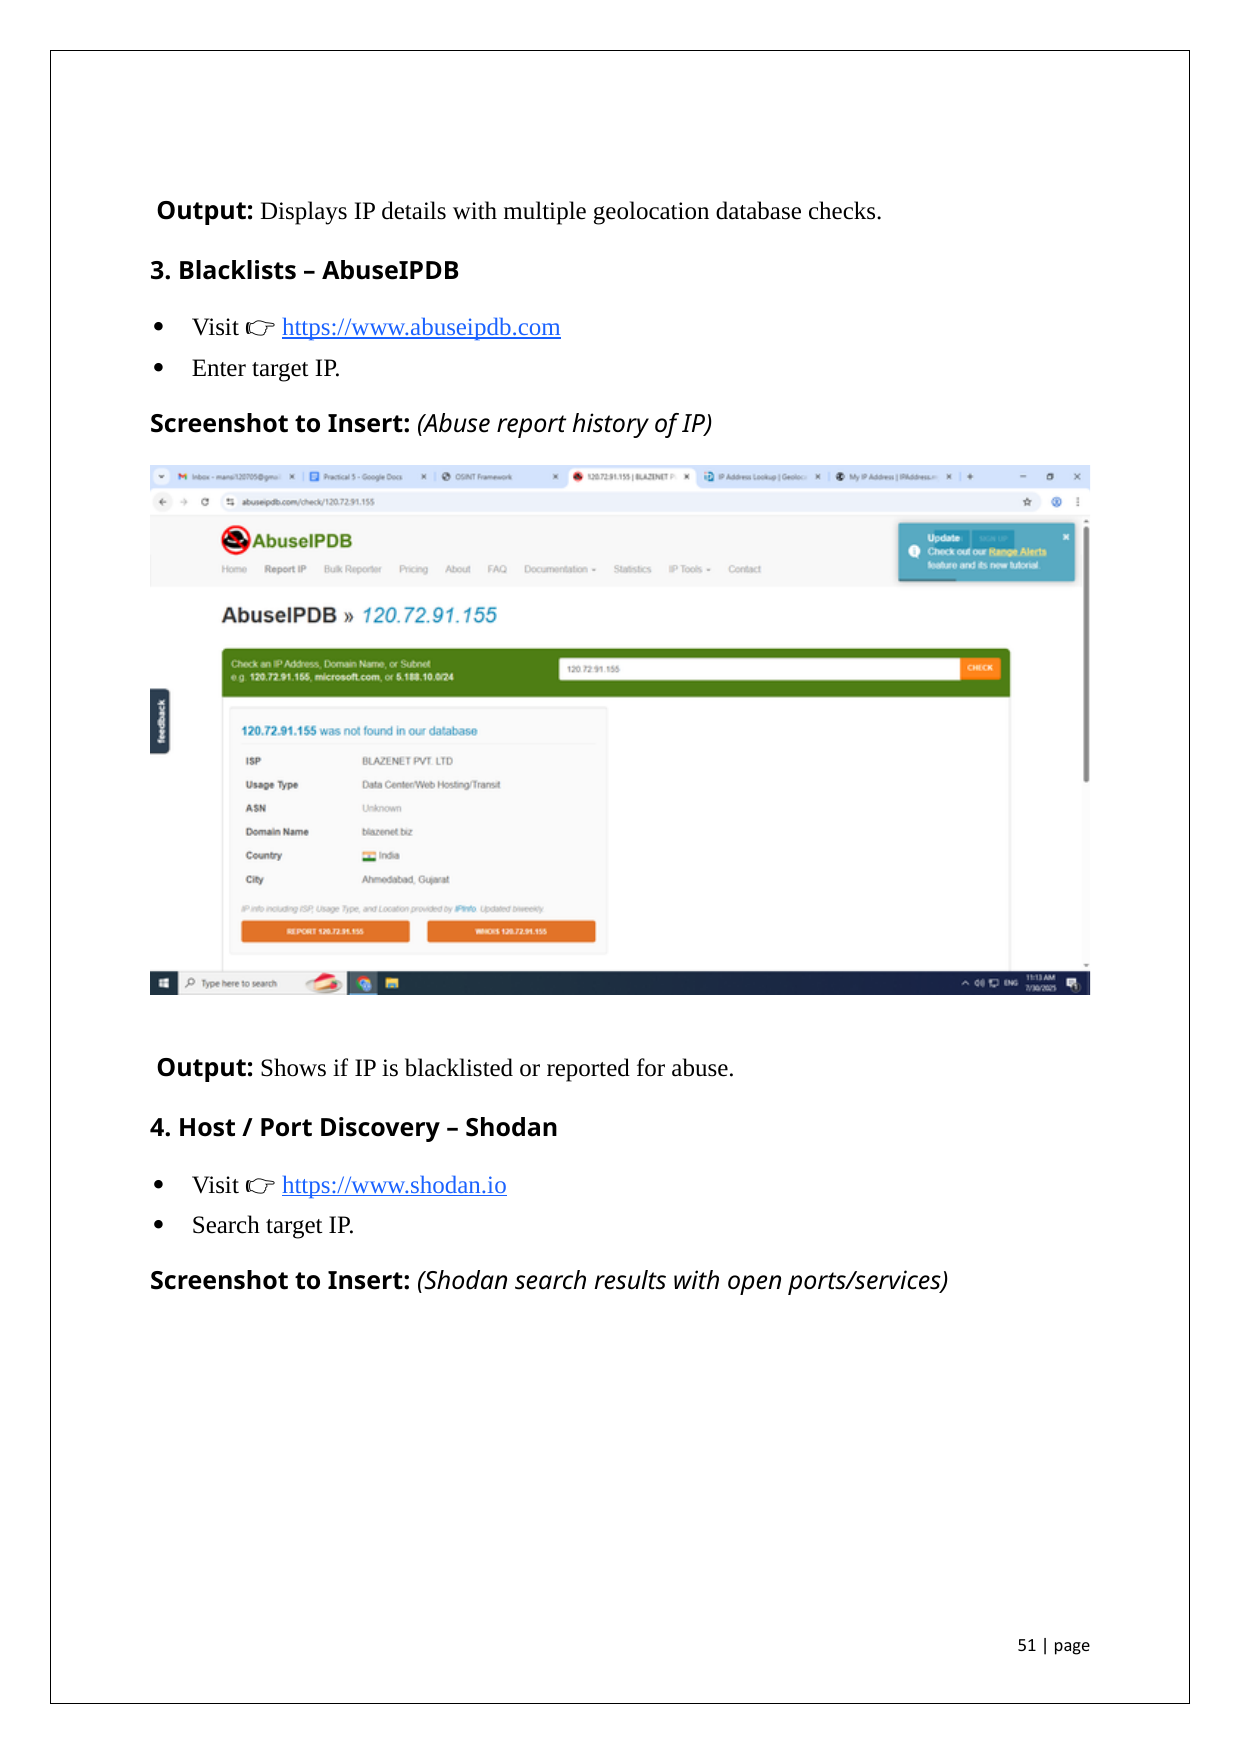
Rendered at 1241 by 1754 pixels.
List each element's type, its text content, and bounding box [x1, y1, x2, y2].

text Output: Shows if IP is blacklisted or reported for abuse. [150, 1007, 1090, 1084]
picture [150, 465, 1091, 995]
text Output: Displays IP details with multiple geolocation database checks. [150, 150, 1090, 226]
text Screenshot to Insert: (Abuse report history of IP) [150, 405, 1090, 439]
text 4. Host / Port Discovery – Shodan [150, 1110, 1090, 1144]
list Visit 👉 https://www.abuseipdb.com [154, 312, 1090, 341]
list Enter target IP. [154, 353, 1090, 381]
text Screenshot to Insert: (Shodan search results with open ports/services) [150, 1263, 1090, 1297]
text 3. Blacklists – AbuseIPDB [150, 252, 1090, 286]
list Search target IP. [154, 1210, 1090, 1239]
list Visit 👉 https://www.shodan.io [154, 1170, 1090, 1198]
